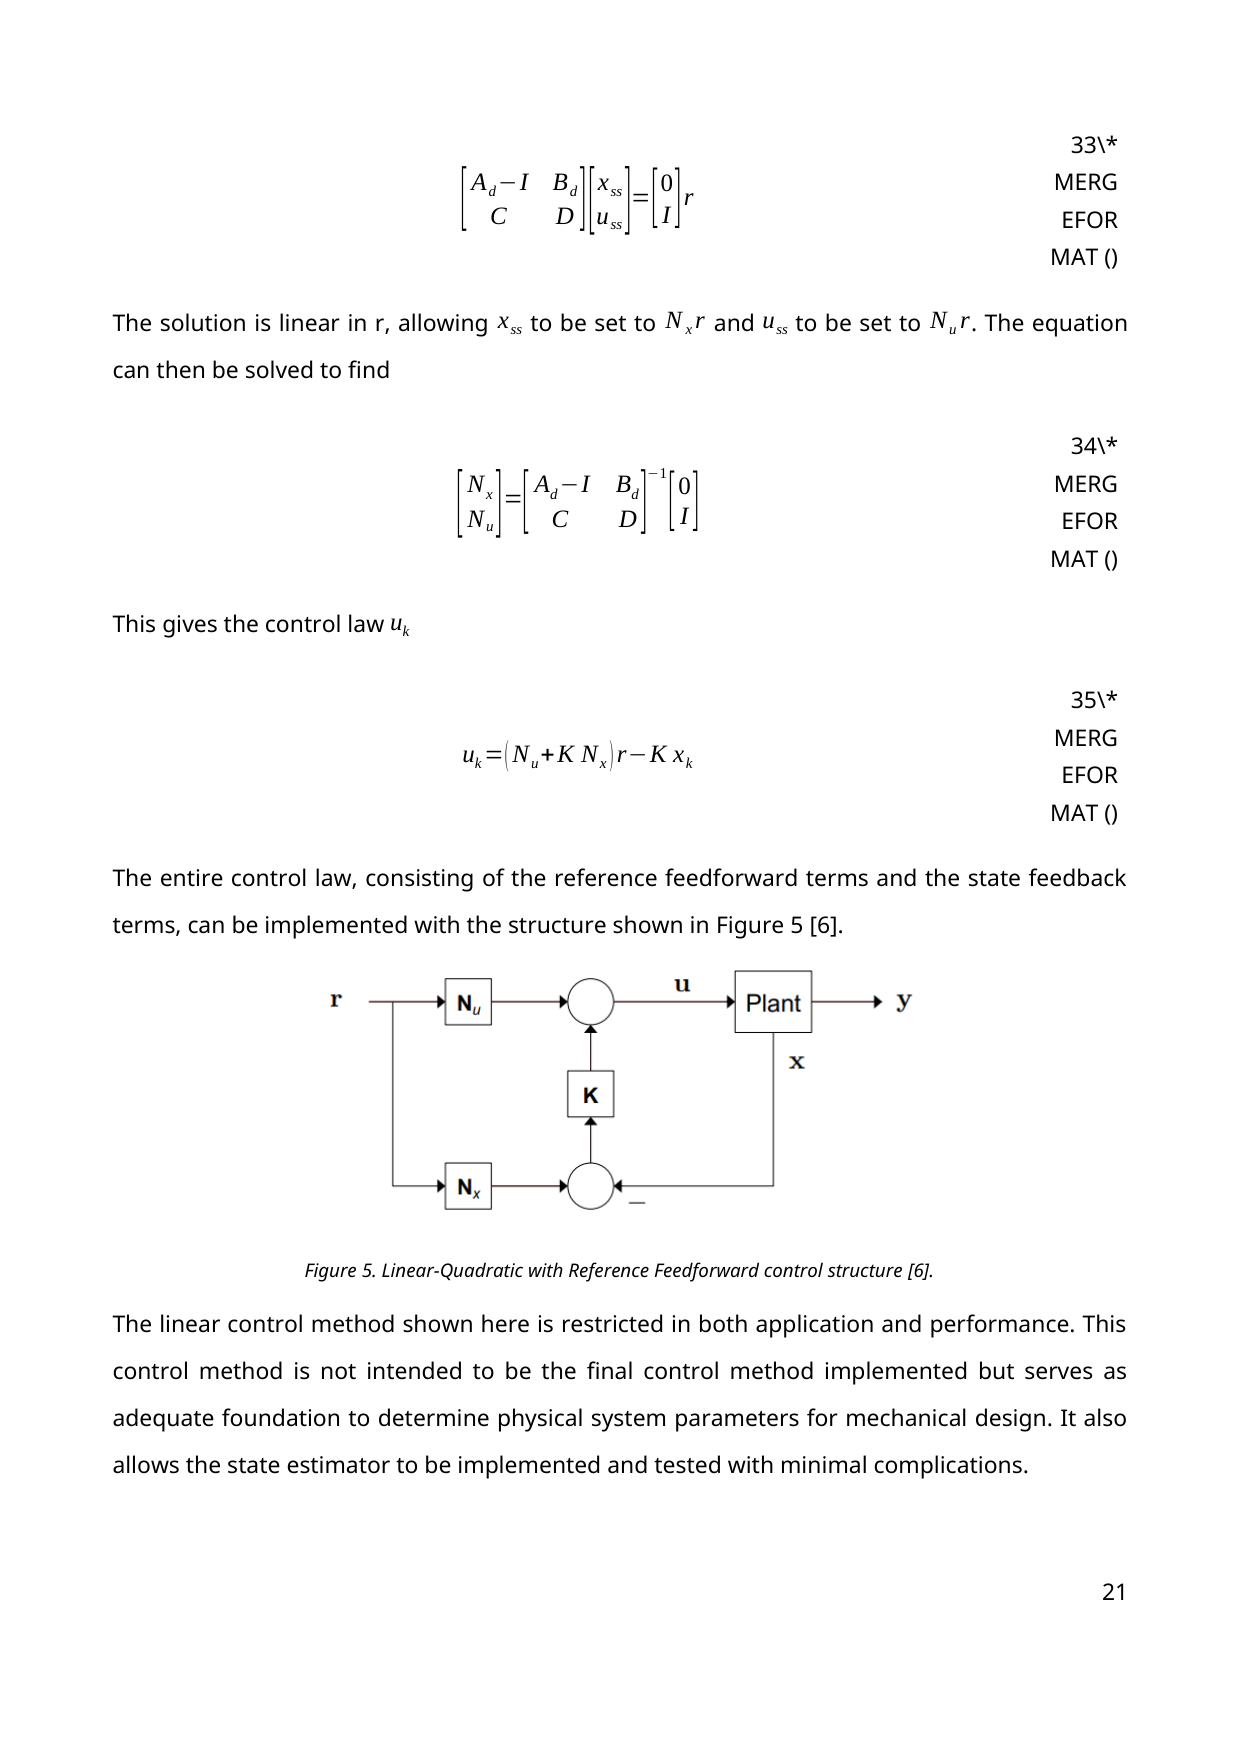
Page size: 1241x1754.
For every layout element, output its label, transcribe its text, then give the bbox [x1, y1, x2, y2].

table_header [1044, 668, 1118, 850]
picture [312, 968, 928, 1230]
table_header [112, 112, 1043, 294]
text Figure 5. Linear-Quadratic with Reference Feedforward control structure [6]. [112, 1258, 1128, 1283]
table_header [1044, 112, 1118, 294]
table_header [112, 413, 1043, 596]
text The entire control law, consisting of the reference feedforward terms and the state feedback terms, can be implemented with the structure shown in Figure 5 [6]. [112, 862, 1128, 941]
text The solution is linear in r, allowing to be set to and to be set to . The equation can then be solved to find [112, 307, 1128, 385]
text The linear control method shown here is restricted in both application and performance. This control method is not intended to be the final control method implemented but serves as adequate foundation to determine physical system parameters for mechanical design. It also allows the state estimator to be implemented and tested with minimal complications. [112, 1308, 1128, 1480]
table_header [112, 668, 1043, 850]
table_header [1044, 413, 1118, 596]
text This gives the control law [112, 608, 1128, 639]
